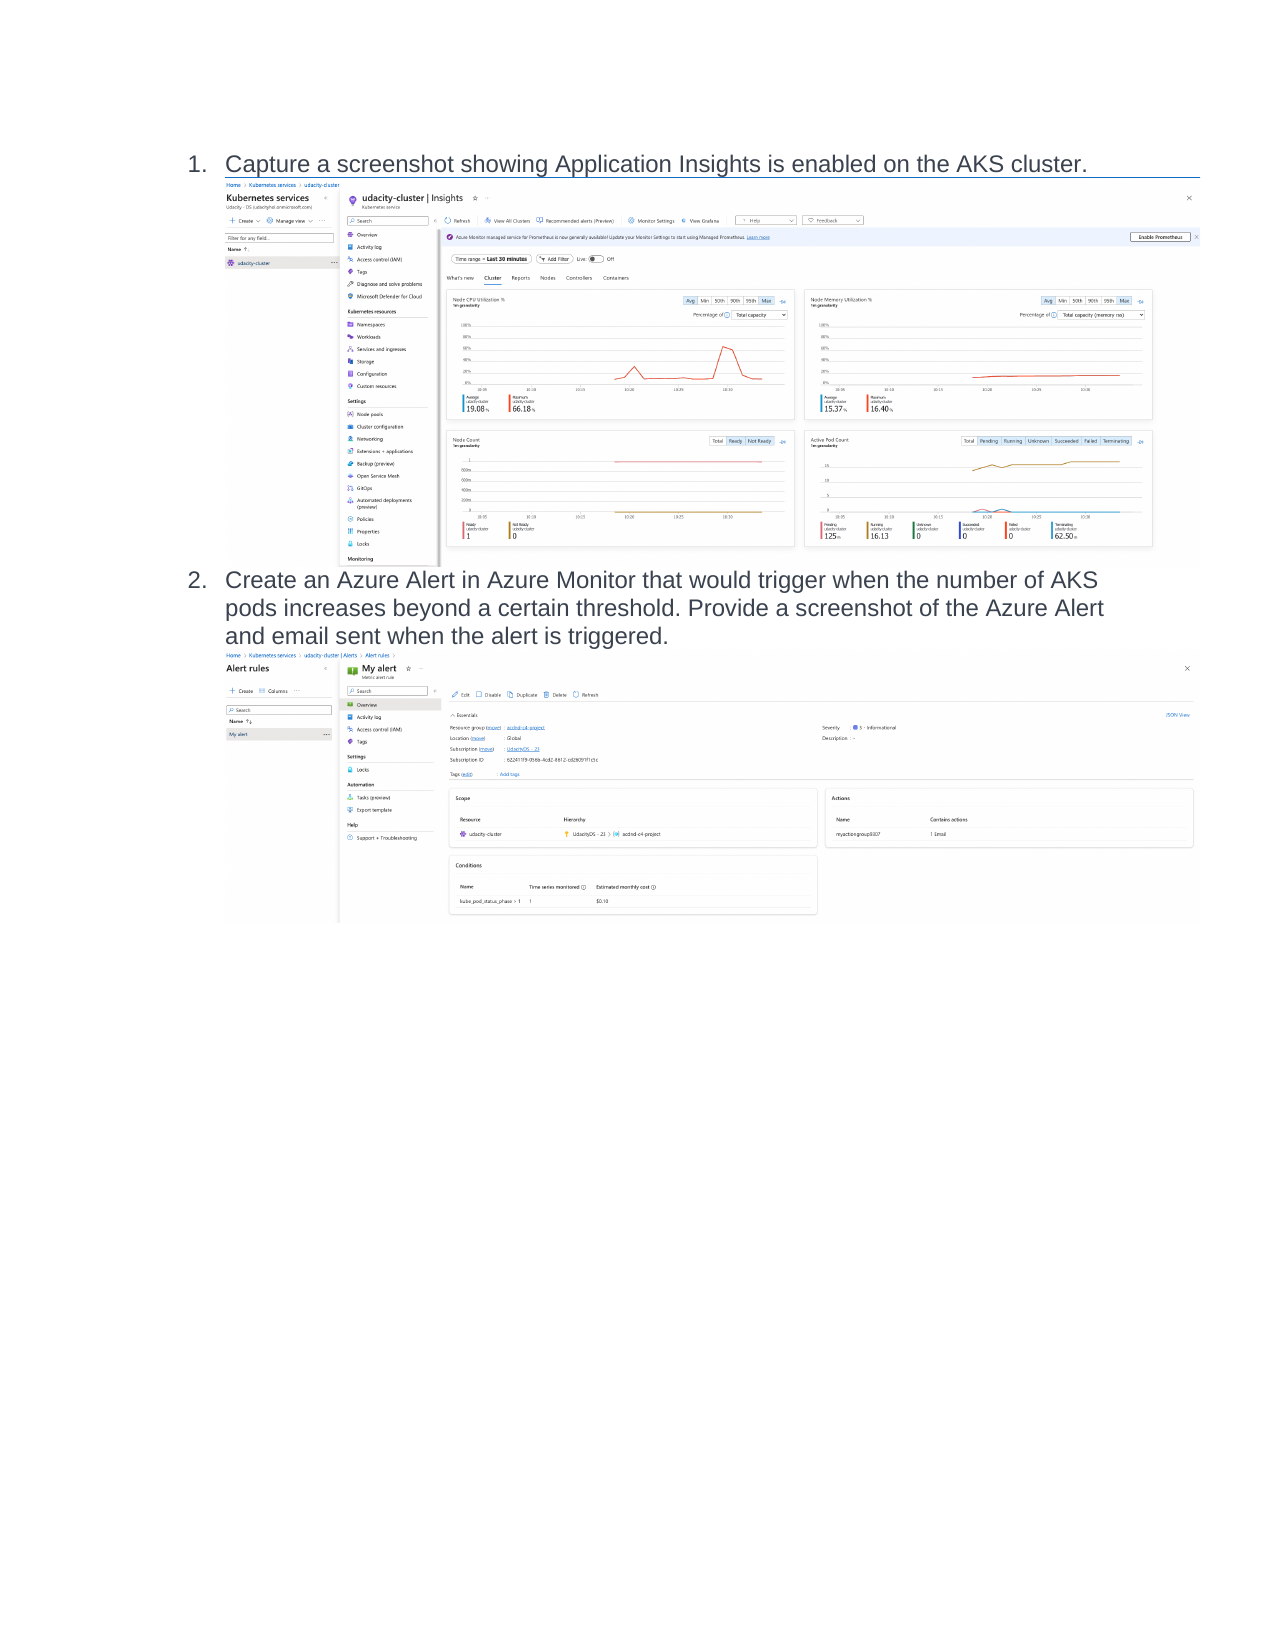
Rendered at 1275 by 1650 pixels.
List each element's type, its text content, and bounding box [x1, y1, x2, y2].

picture [225, 177, 1200, 567]
picture [225, 649, 1200, 923]
